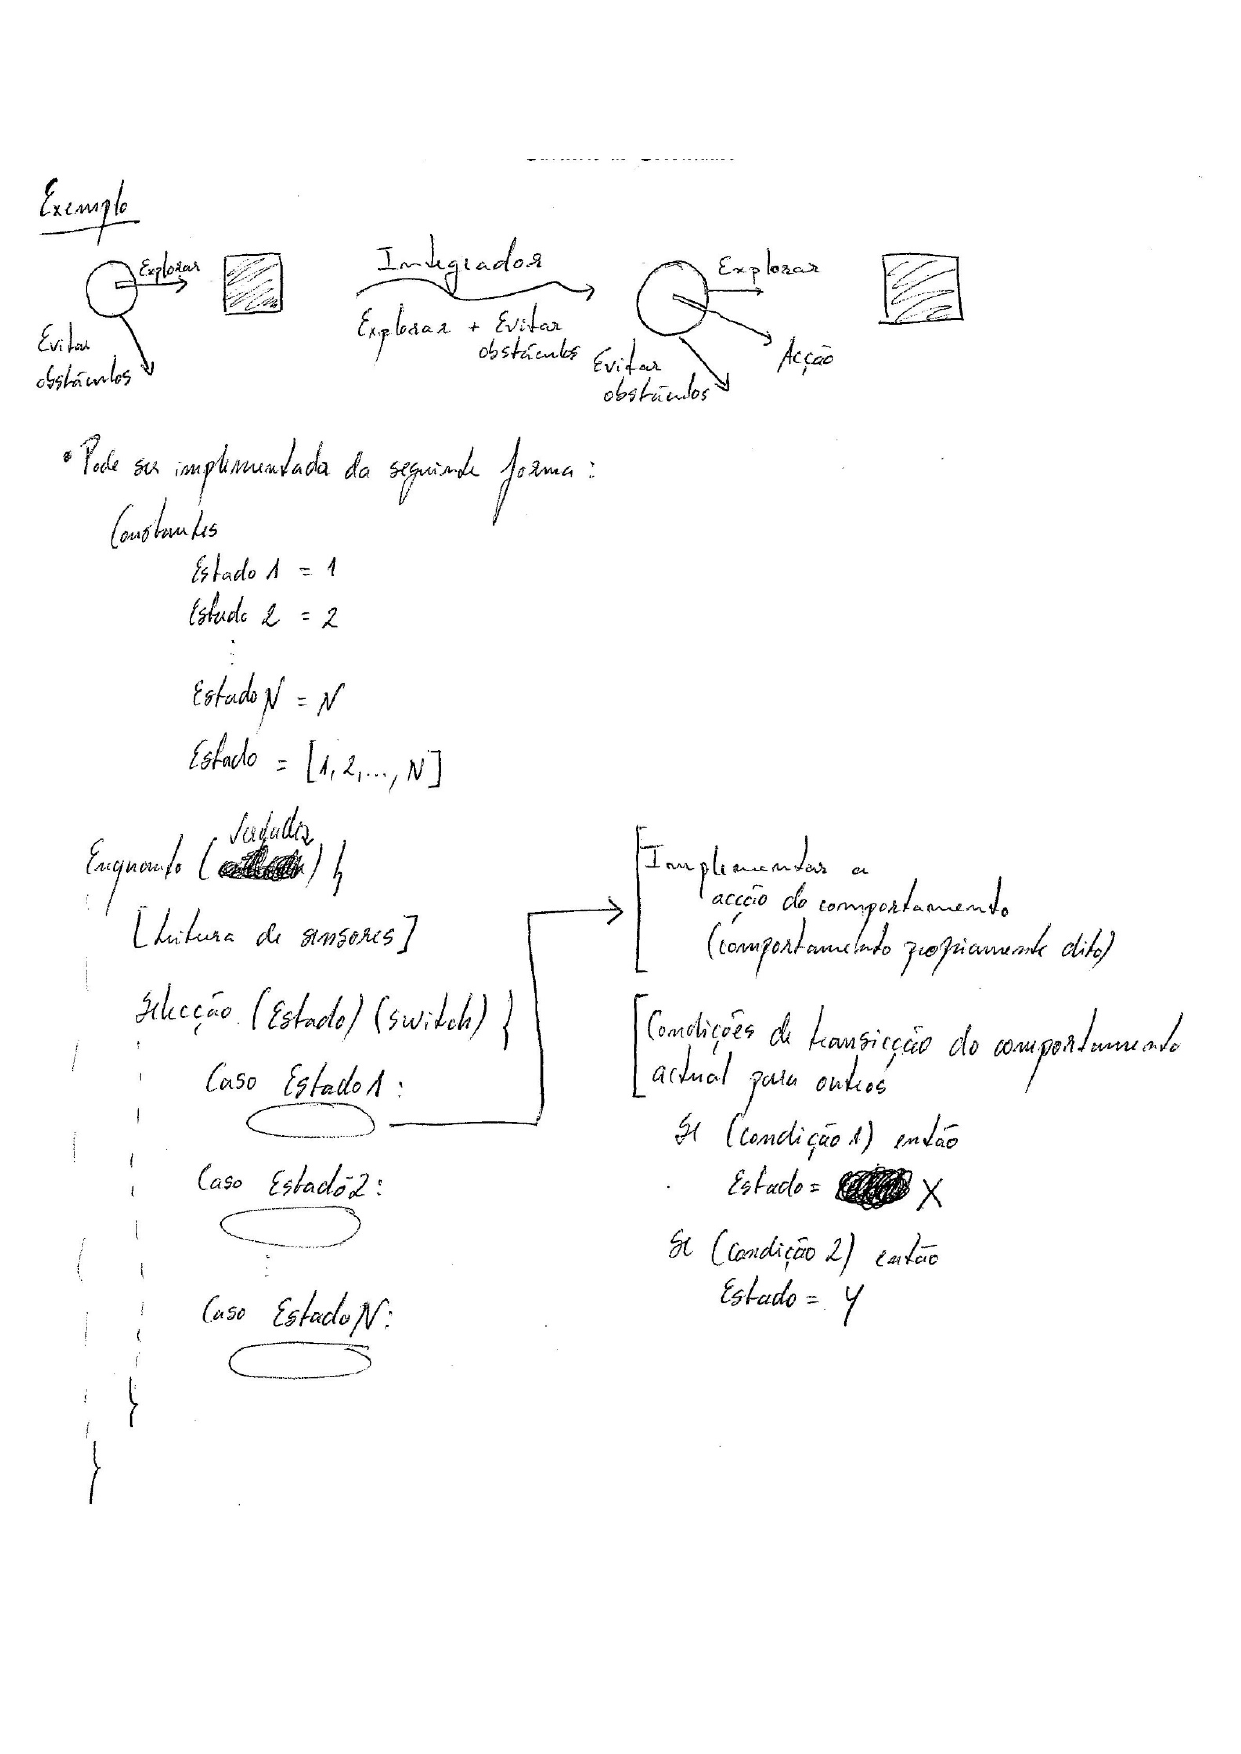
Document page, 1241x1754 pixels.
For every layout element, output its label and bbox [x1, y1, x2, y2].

picture [25, 159, 1207, 1502]
